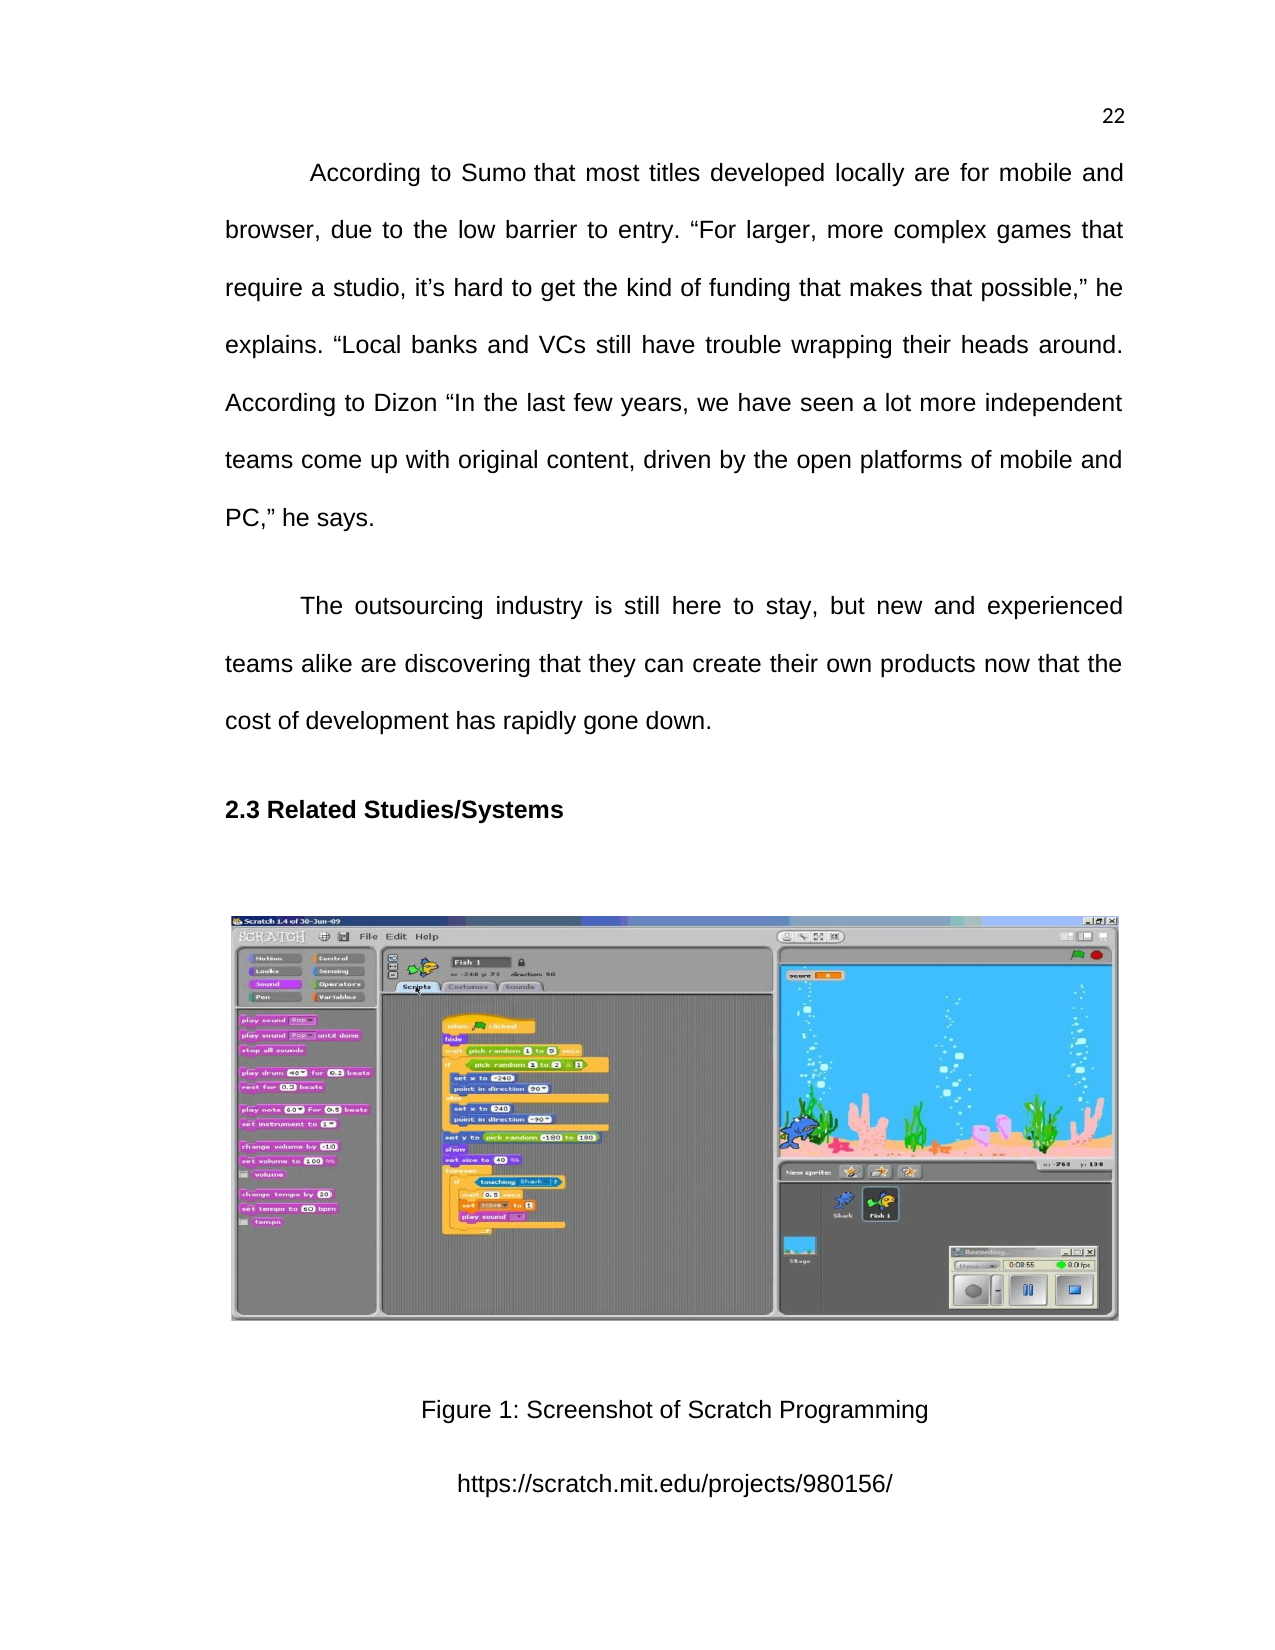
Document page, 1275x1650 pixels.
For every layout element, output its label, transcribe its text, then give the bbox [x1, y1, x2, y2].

text https://scratch.mit.edu/projects/980156/ [225, 1469, 1125, 1498]
text The outsourcing industry is still here to stay, but new and experienced teams alike are discovering that they can create their own products now that the cost of development has rapidly gone down. [225, 591, 1125, 735]
picture [231, 916, 1119, 1321]
text 2.3 Related Studies/Systems [225, 795, 1125, 824]
text According to Sumo that most titles developed locally are for mobile and browser, due to the low barrier to entry. “For larger, more complex games that require a studio, it’s hard to get the kind of funding that makes that possible,” he explains. “Local banks and VCs still have trouble wrapping their heads around. According to Dizon “In the last few years, we have seen a lot more independent teams come up with original content, driven by the open platforms of mobile and PC,” he says. [225, 158, 1125, 531]
